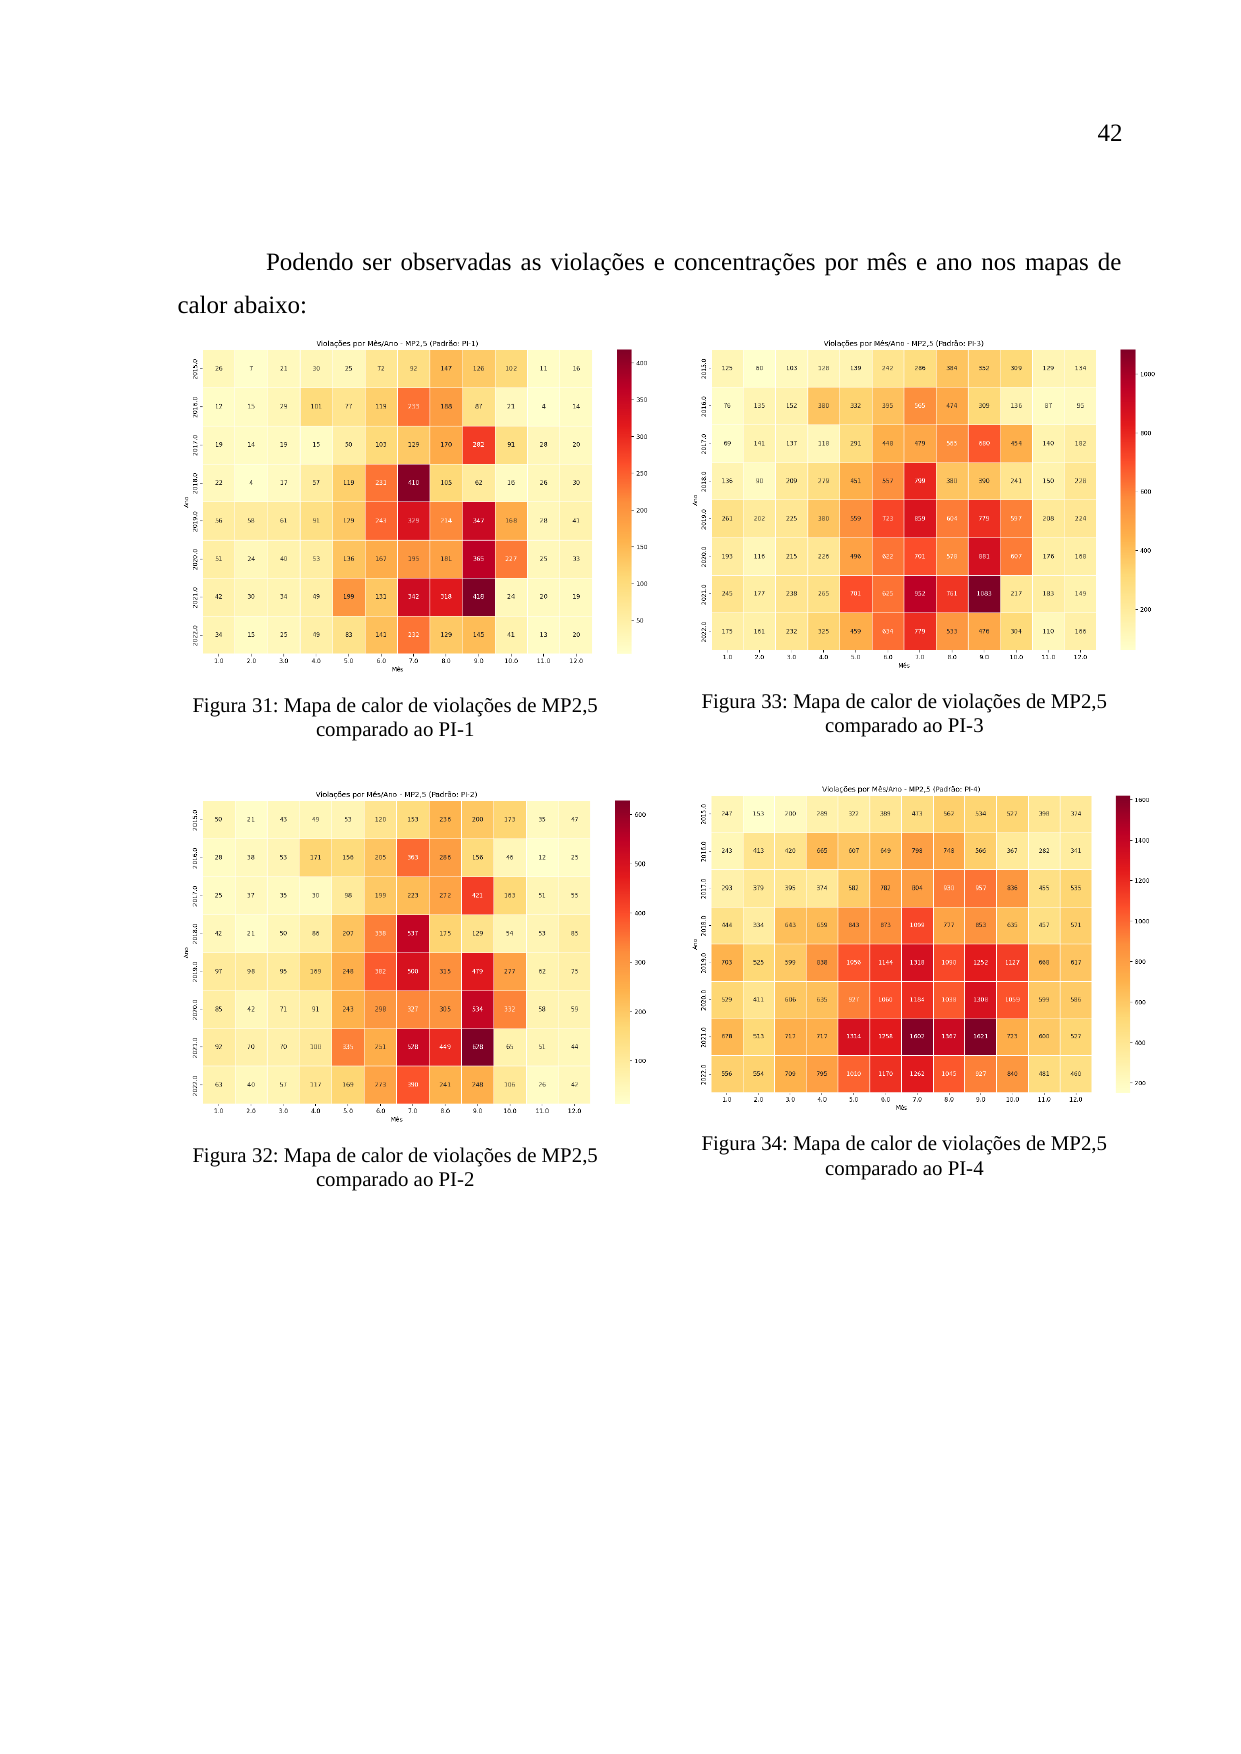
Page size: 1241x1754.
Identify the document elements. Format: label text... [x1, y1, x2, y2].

picture [686, 780, 1193, 1117]
picture [686, 333, 1198, 675]
picture [177, 784, 650, 1129]
picture [177, 333, 650, 679]
text Podendo ser observadas as violações e concentrações por mês e ano nos mapas de calor abaixo: [177, 247, 1122, 319]
